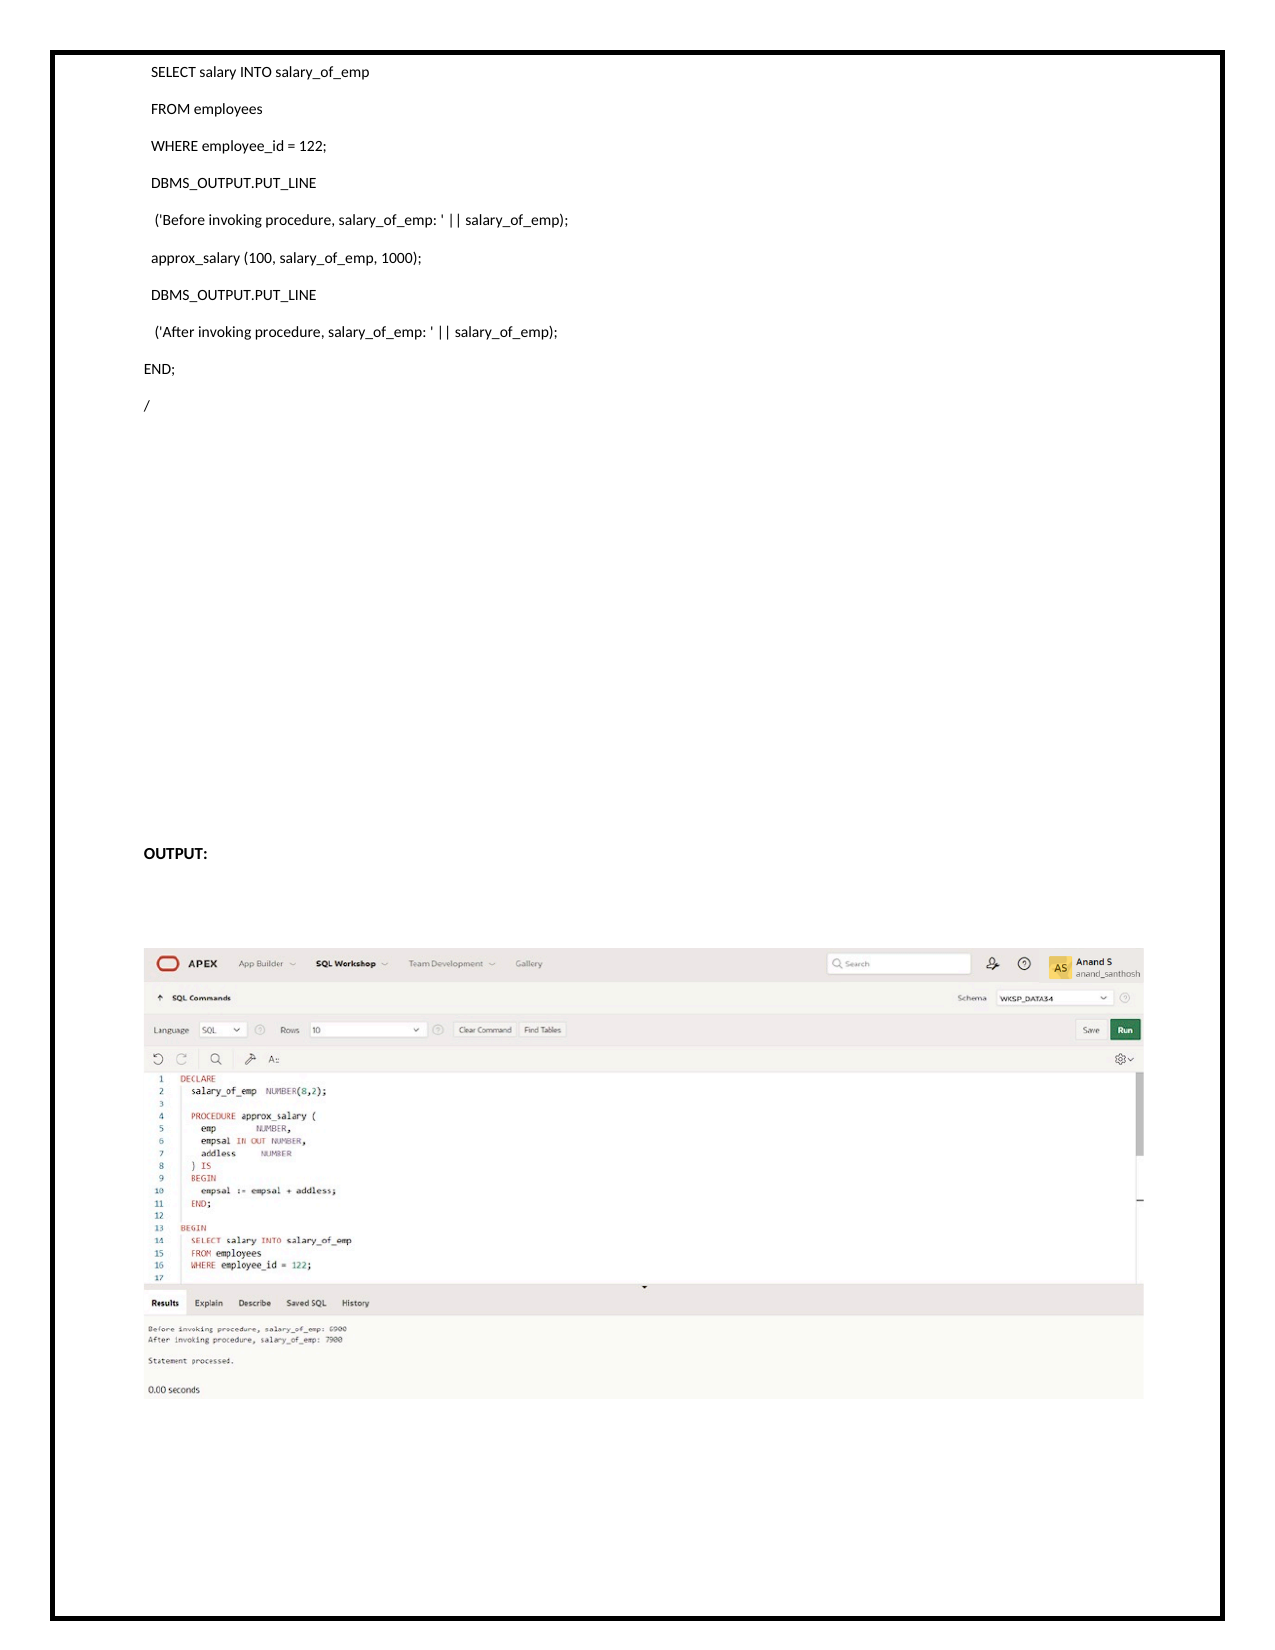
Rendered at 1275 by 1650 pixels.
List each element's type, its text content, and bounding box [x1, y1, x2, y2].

text ('Before invoking procedure, salary_of_emp: ' || salary_of_emp); [144, 197, 1144, 230]
text SELECT salary INTO salary_of_emp [144, 55, 1144, 81]
picture [143, 948, 1144, 1399]
text approx_salary (100, salary_of_emp, 1000); [144, 234, 1144, 267]
text / [144, 383, 1144, 416]
text DBMS_OUTPUT.PUT_LINE [144, 159, 1144, 192]
text DBMS_OUTPUT.PUT_LINE [144, 271, 1144, 304]
text FROM employees [144, 85, 1144, 118]
text END; [144, 345, 1144, 378]
text ('After invoking procedure, salary_of_emp: ' || salary_of_emp); [144, 308, 1144, 341]
text WHERE employee_id = 122; [144, 122, 1144, 155]
text OUTPUT: [144, 828, 1144, 864]
